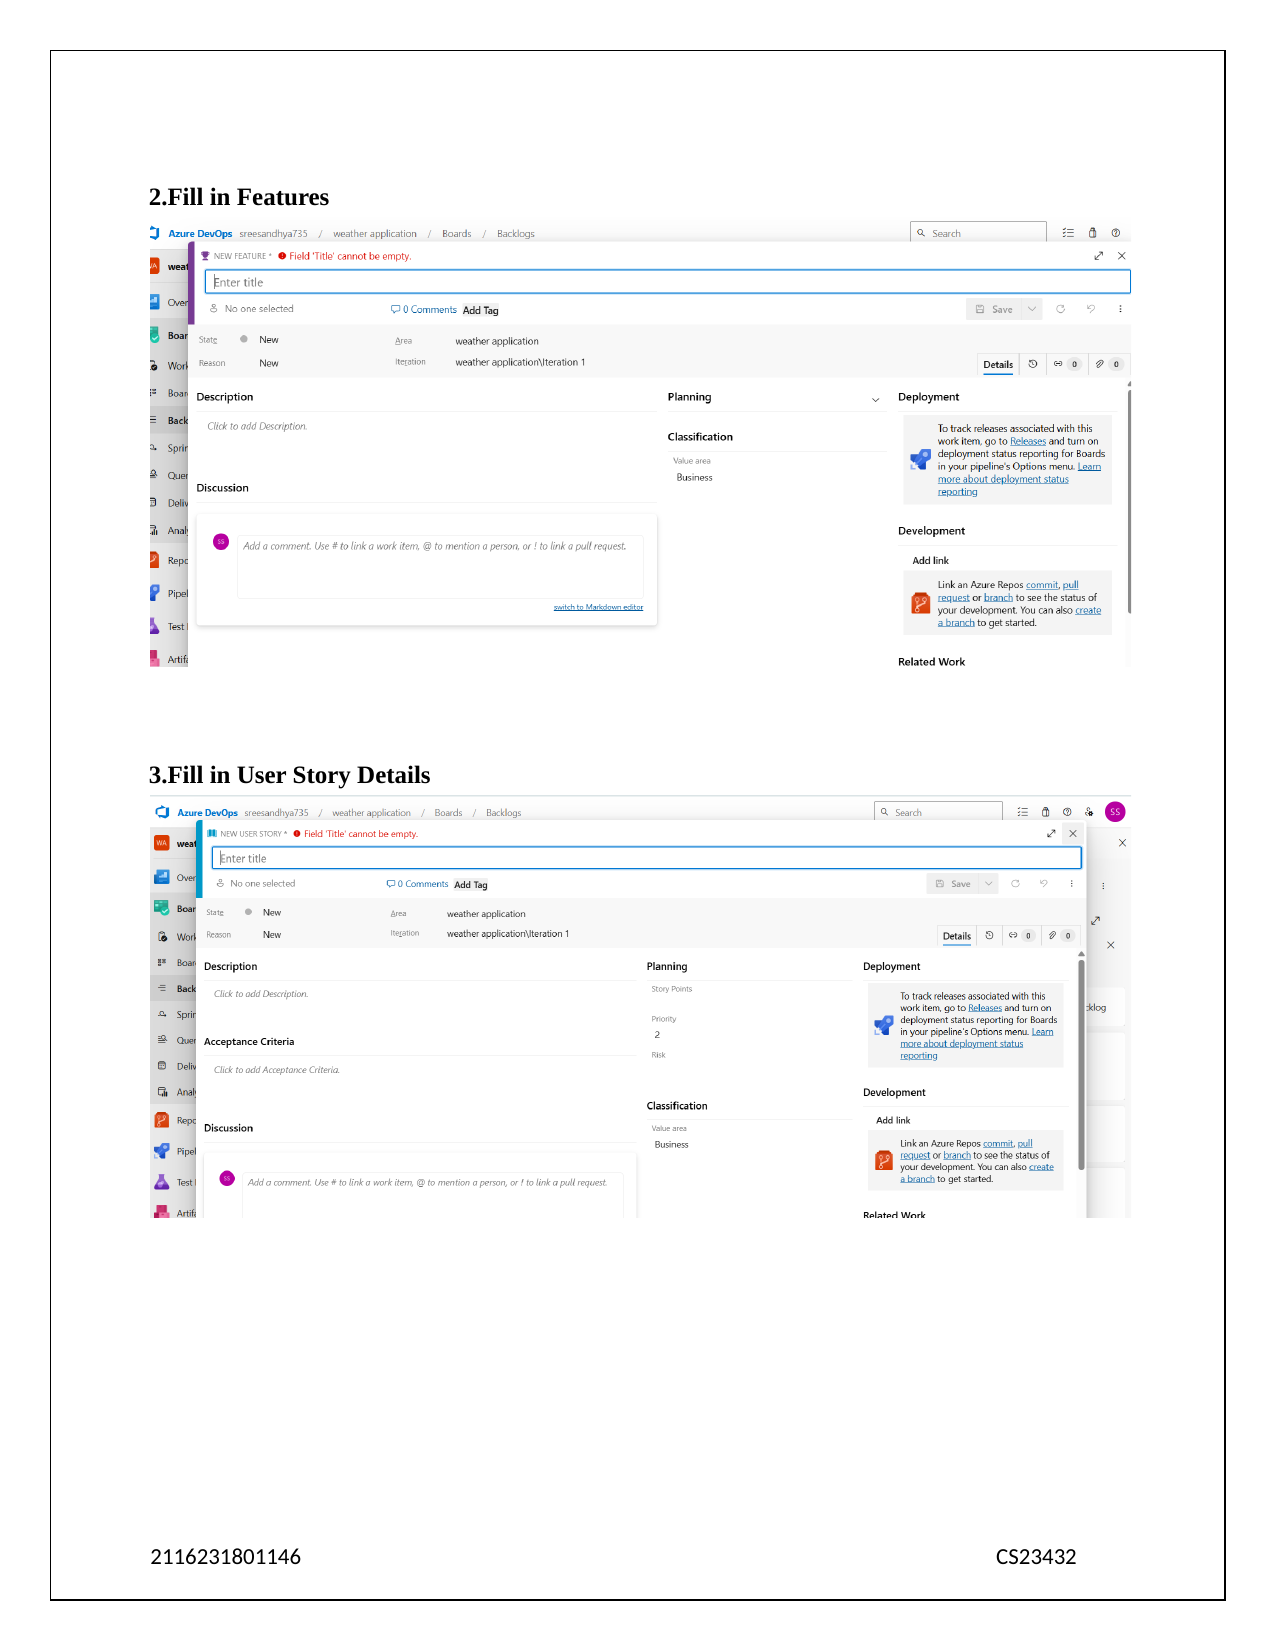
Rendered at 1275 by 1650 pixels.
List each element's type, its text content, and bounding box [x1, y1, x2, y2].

subtitle 3.Fill in User Story Details [148, 761, 1131, 789]
subtitle 2.Fill in Features [148, 182, 1131, 211]
picture [150, 795, 1132, 1218]
picture [150, 217, 1132, 667]
